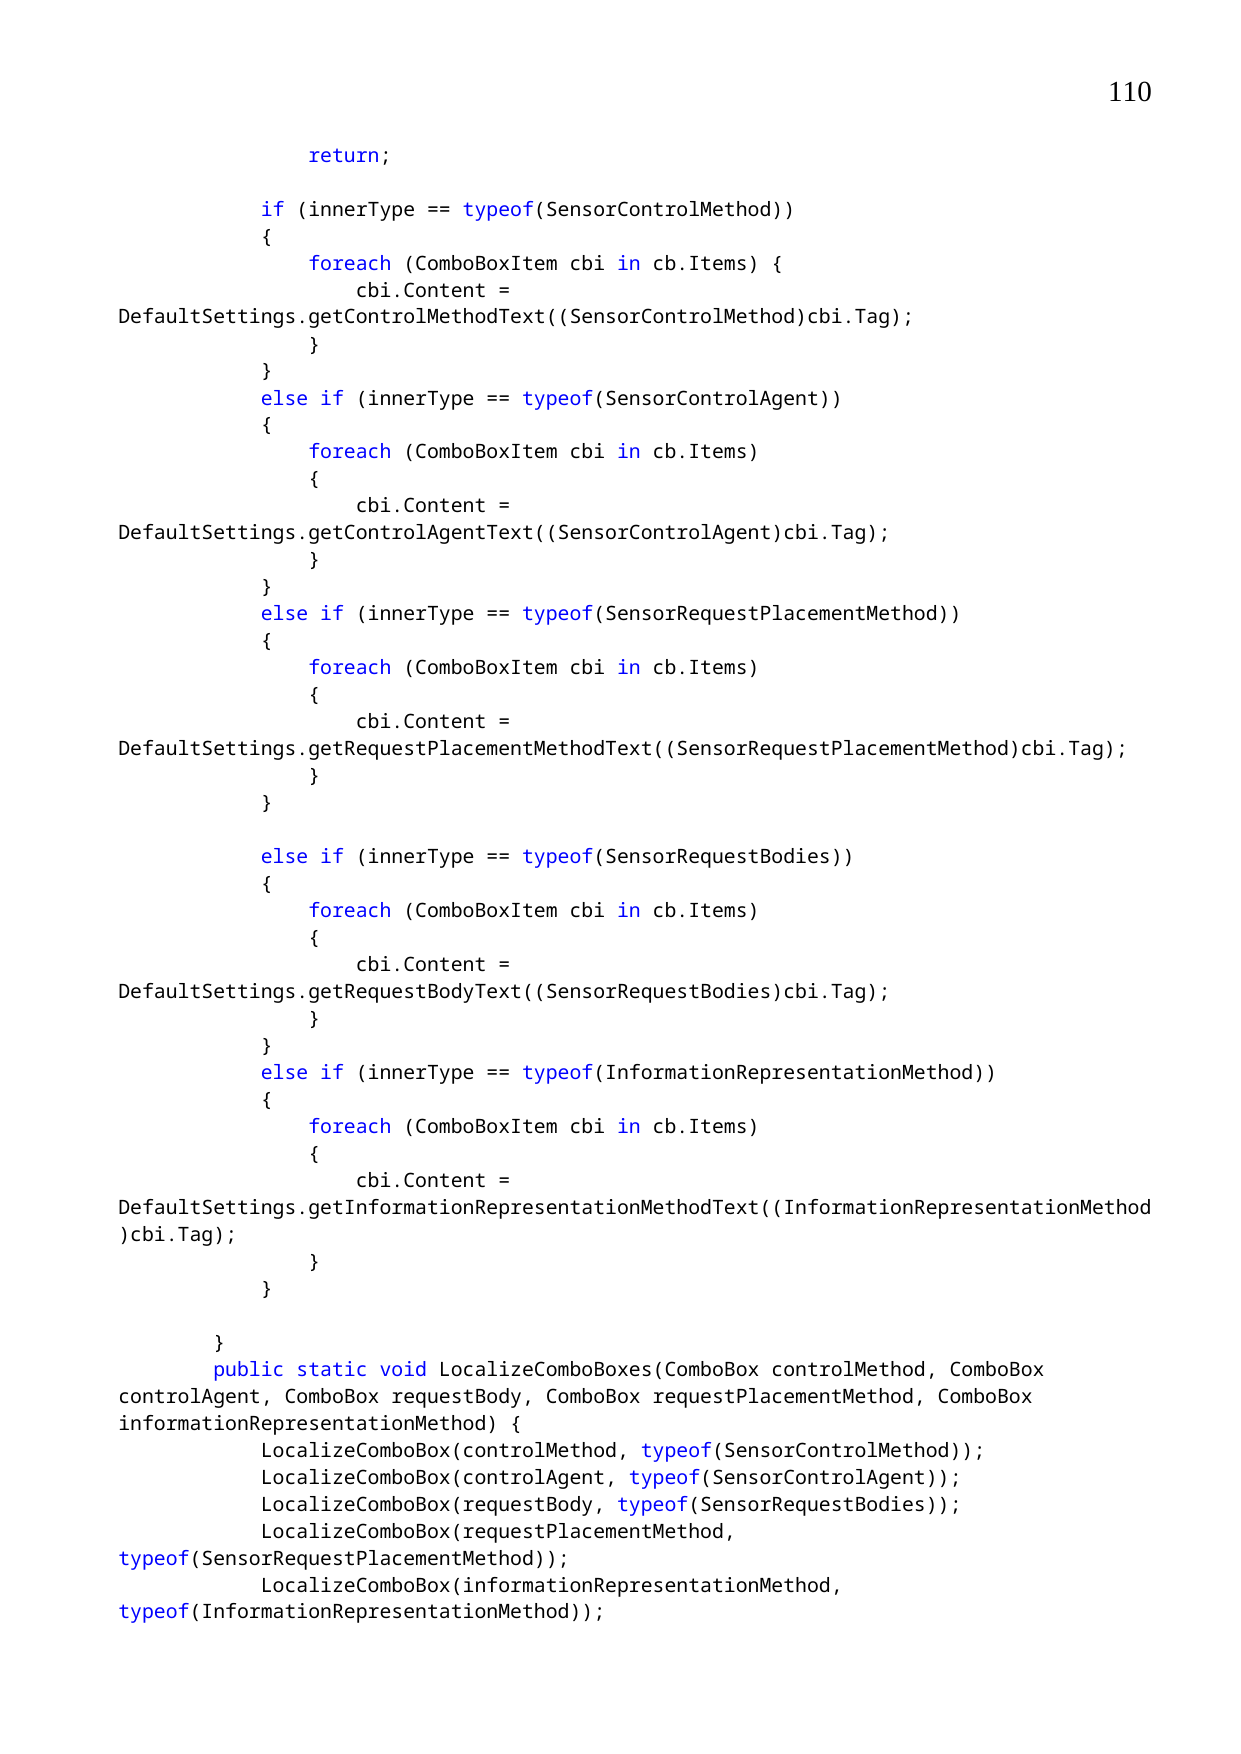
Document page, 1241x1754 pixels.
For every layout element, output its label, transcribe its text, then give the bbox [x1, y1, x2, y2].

text { [118, 1139, 1152, 1166]
text { [118, 411, 1152, 438]
text } [118, 357, 1152, 384]
text LocalizeComboBox(controlAgent, typeof(SensorControlAgent)); [118, 1463, 1152, 1490]
text { [118, 681, 1152, 707]
text } [118, 1031, 1152, 1058]
text else if (innerType == typeof(InformationRepresentationMethod)) [118, 1058, 1152, 1085]
text foreach (ComboBoxItem cbi in cb.Items) [118, 1112, 1152, 1139]
text } [118, 546, 1152, 573]
text } [118, 788, 1152, 815]
text } [118, 573, 1152, 599]
text } [118, 1274, 1152, 1301]
text else if (innerType == typeof(SensorRequestPlacementMethod)) [118, 599, 1152, 627]
text } [118, 330, 1152, 357]
text } [118, 1247, 1152, 1274]
text LocalizeComboBox(informationRepresentationMethod, typeof(InformationRepresentationMethod)); [118, 1571, 1152, 1625]
text foreach (ComboBoxItem cbi in cb.Items) { [118, 249, 1152, 276]
text cbi.Content = DefaultSettings.getControlAgentText((SensorControlAgent)cbi.Tag); [118, 492, 1152, 546]
text { [118, 222, 1152, 249]
text { [118, 627, 1152, 653]
text LocalizeComboBox(controlMethod, typeof(SensorControlMethod)); [118, 1436, 1152, 1463]
text else if (innerType == typeof(SensorRequestBodies)) [118, 842, 1152, 869]
text { [118, 869, 1152, 896]
text else if (innerType == typeof(SensorControlAgent)) [118, 384, 1152, 411]
text if (innerType == typeof(SensorControlMethod)) [118, 195, 1152, 222]
text } [118, 761, 1152, 788]
text } [118, 1004, 1152, 1031]
text return; [118, 141, 1152, 168]
text { [118, 1085, 1152, 1112]
text cbi.Content = DefaultSettings.getControlMethodText((SensorControlMethod)cbi.Tag); [118, 276, 1152, 330]
text cbi.Content = DefaultSettings.getInformationRepresentationMethodText((InformationRepresentationMethod)cbi.Tag); [118, 1166, 1152, 1247]
text cbi.Content = DefaultSettings.getRequestBodyText((SensorRequestBodies)cbi.Tag); [118, 950, 1152, 1004]
text LocalizeComboBox(requestBody, typeof(SensorRequestBodies)); [118, 1490, 1152, 1517]
text cbi.Content = DefaultSettings.getRequestPlacementMethodText((SensorRequestPlacementMethod)cbi.Tag); [118, 707, 1152, 761]
text foreach (ComboBoxItem cbi in cb.Items) [118, 653, 1152, 681]
text { [118, 465, 1152, 492]
text { [118, 923, 1152, 950]
text public static void LocalizeComboBoxes(ComboBox controlMethod, ComboBox controlAgent, ComboBox requestBody, ComboBox requestPlacementMethod, ComboBox informationRepresentationMethod) { [118, 1355, 1152, 1436]
text LocalizeComboBox(requestPlacementMethod, typeof(SensorRequestPlacementMethod)); [118, 1517, 1152, 1571]
text } [118, 1328, 1152, 1355]
text foreach (ComboBoxItem cbi in cb.Items) [118, 896, 1152, 923]
text foreach (ComboBoxItem cbi in cb.Items) [118, 438, 1152, 465]
